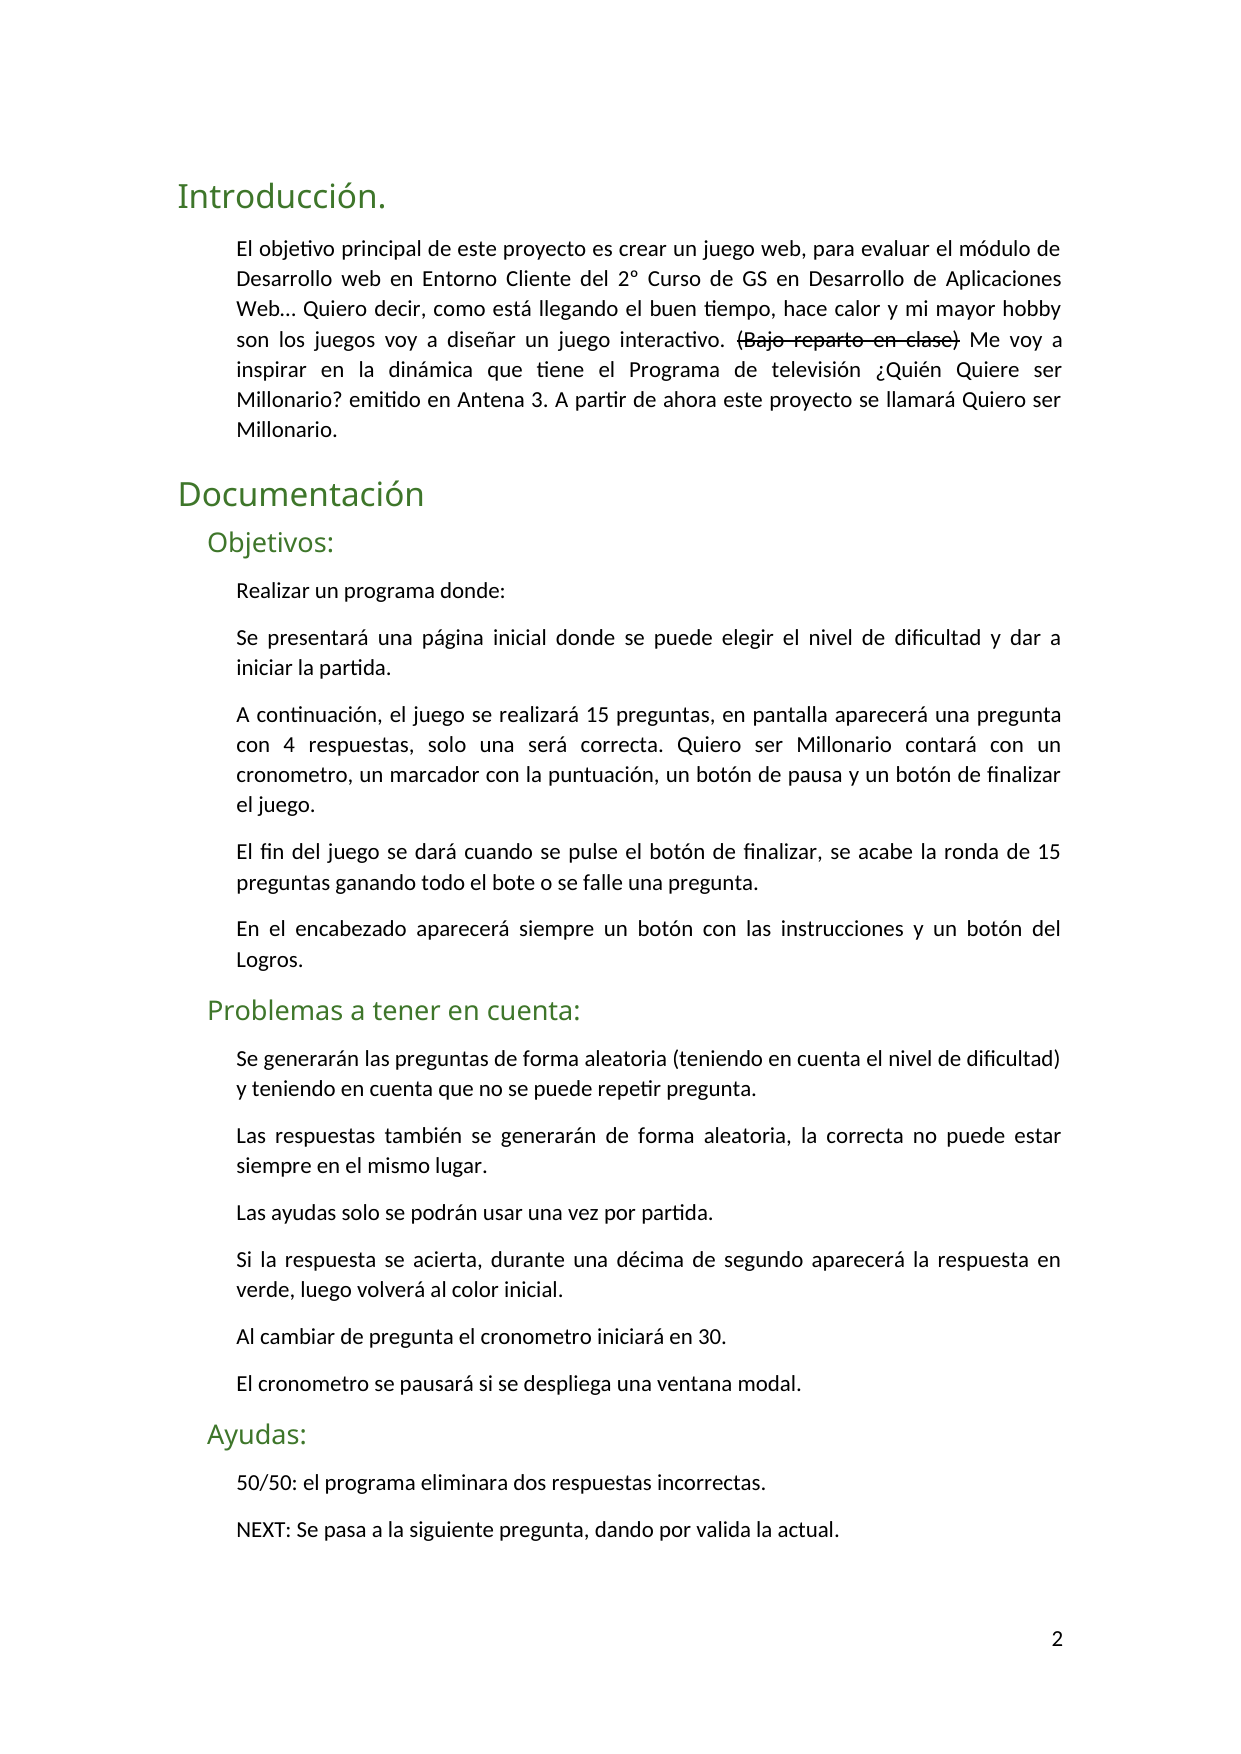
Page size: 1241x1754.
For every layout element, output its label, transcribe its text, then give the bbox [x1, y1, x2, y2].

text 50/50: el programa eliminara dos respuestas incorrectas. [236, 1468, 1063, 1496]
text Al cambiar de pregunta el cronometro iniciará en 30. [236, 1322, 1063, 1350]
text Se presentará una página inicial donde se puede elegir el nivel de dificultad y dar a iniciar la partida. [236, 623, 1063, 681]
text Si la respuesta se acierta, durante una décima de segundo aparecerá la respuesta en verde, luego volverá al color inicial. [236, 1245, 1063, 1303]
text Las respuestas también se generarán de forma aleatoria, la correcta no puede estar siempre en el mismo lugar. [236, 1121, 1063, 1179]
subtitle Objetivos: [207, 524, 1063, 561]
text Se generarán las preguntas de forma aleatoria (teniendo en cuenta el nivel de dificultad) y teniendo en cuenta que no se puede repetir pregunta. [236, 1044, 1063, 1102]
text El objetivo principal de este proyecto es crear un juego web, para evaluar el módulo de Desarrollo web en Entorno Cliente del 2º Curso de GS en Desarrollo de Aplicaciones Web… Quiero decir, como está llegando el buen tiempo, hace calor y mi mayor hobby son los juegos voy a diseñar un juego interactivo. (Bajo reparto en clase) Me voy a inspirar en la dinámica que tiene el Programa de televisión ¿Quién Quiere ser Millonario? emitido en Antena 3. A partir de ahora este proyecto se llamará Quiero ser Millonario. [236, 234, 1063, 443]
text Las ayudas solo se podrán usar una vez por partida. [236, 1198, 1063, 1226]
subtitle Introducción. [177, 173, 1063, 218]
subtitle Problemas a tener en cuenta: [207, 992, 1063, 1028]
text Realizar un programa donde: [236, 576, 1063, 604]
text En el encabezado aparecerá siempre un botón con las instrucciones y un botón del Logros. [236, 914, 1063, 973]
text A continuación, el juego se realizará 15 preguntas, en pantalla aparecerá una pregunta con 4 respuestas, solo una será correcta. Quiero ser Millonario contará con un cronometro, un marcador con la puntuación, un botón de pausa y un botón de finalizar el juego. [236, 700, 1063, 818]
text El cronometro se pausará si se despliega una ventana modal. [236, 1369, 1063, 1397]
text NEXT: Se pasa a la siguiente pregunta, dando por valida la actual. [236, 1515, 1063, 1543]
subtitle Ayudas: [207, 1416, 1063, 1453]
text El fin del juego se dará cuando se pulse el botón de finalizar, se acabe la ronda de 15 preguntas ganando todo el bote o se falle una pregunta. [236, 837, 1063, 896]
subtitle Documentación [177, 471, 1063, 516]
